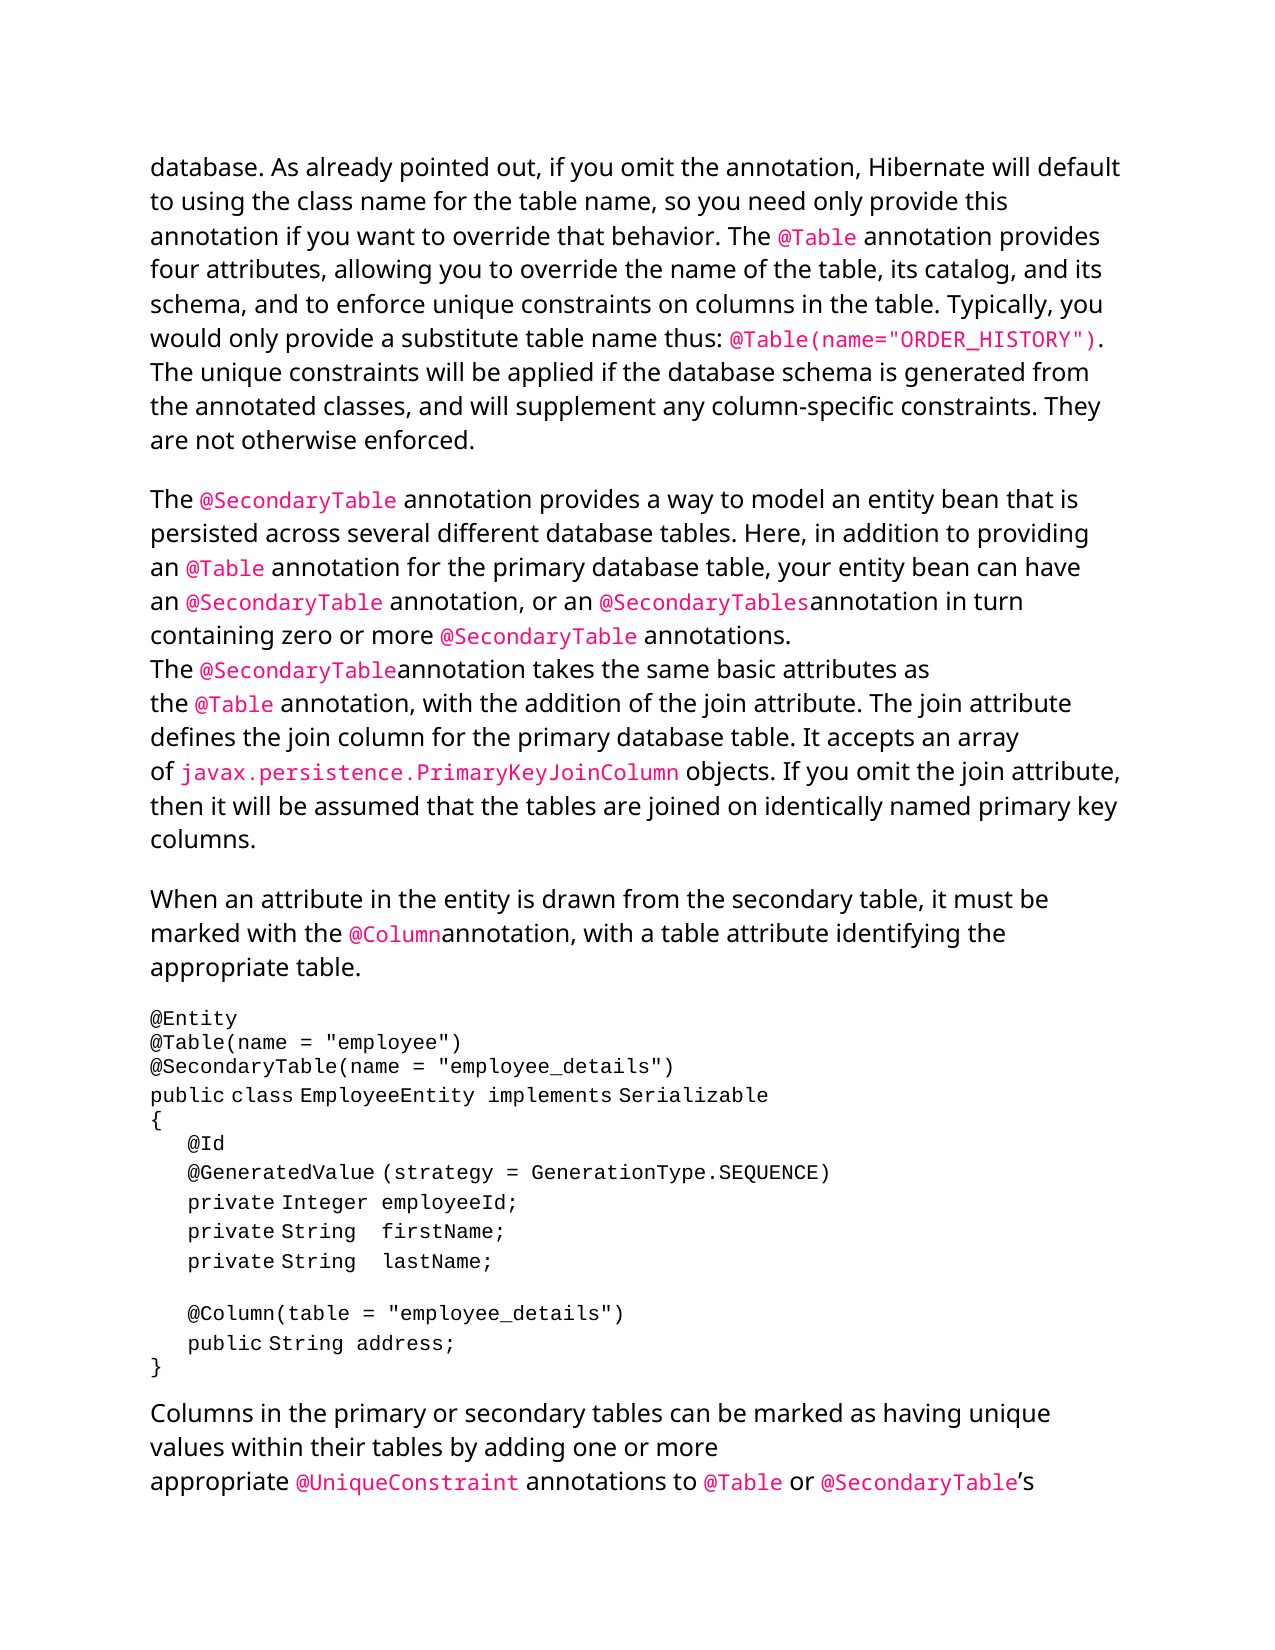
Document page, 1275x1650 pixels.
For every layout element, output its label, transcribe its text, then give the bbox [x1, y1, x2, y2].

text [150, 150, 1125, 457]
text When an attribute in the entity is drawn from the secondary table, it must be marked with the @Columnannotation, with a table attribute identifying the appropriate table. [150, 881, 1125, 983]
text The @SecondaryTable annotation provides a way to model an entity bean that is persisted across several different database tables. Here, in addition to providing an @Table annotation for the primary database table, your entity bean can have an @SecondaryTable annotation, or an @SecondaryTablesannotation in turn containing zero or more @SecondaryTable annotations. The @SecondaryTableannotation takes the same basic attributes as the @Table annotation, with the addition of the join attribute. The join attribute defines the join column for the primary database table. It accepts an array of javax.persistence.PrimaryKeyJoinColumn objects. If you omit the join attribute, then it will be assumed that the tables are joined on identically named primary key columns. [150, 482, 1125, 856]
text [150, 1396, 1125, 1498]
table_header @Entity @Table(name = "employee") @SecondaryTable(name = "employee_details") public class EmployeeEntity implements Serializable { @Id @GeneratedValue (strategy = GenerationType.SEQUENCE) private Integer employeeId; private String firstName; private String lastName; @Column(table = "employee_details") public String address; } [150, 1009, 1275, 1380]
